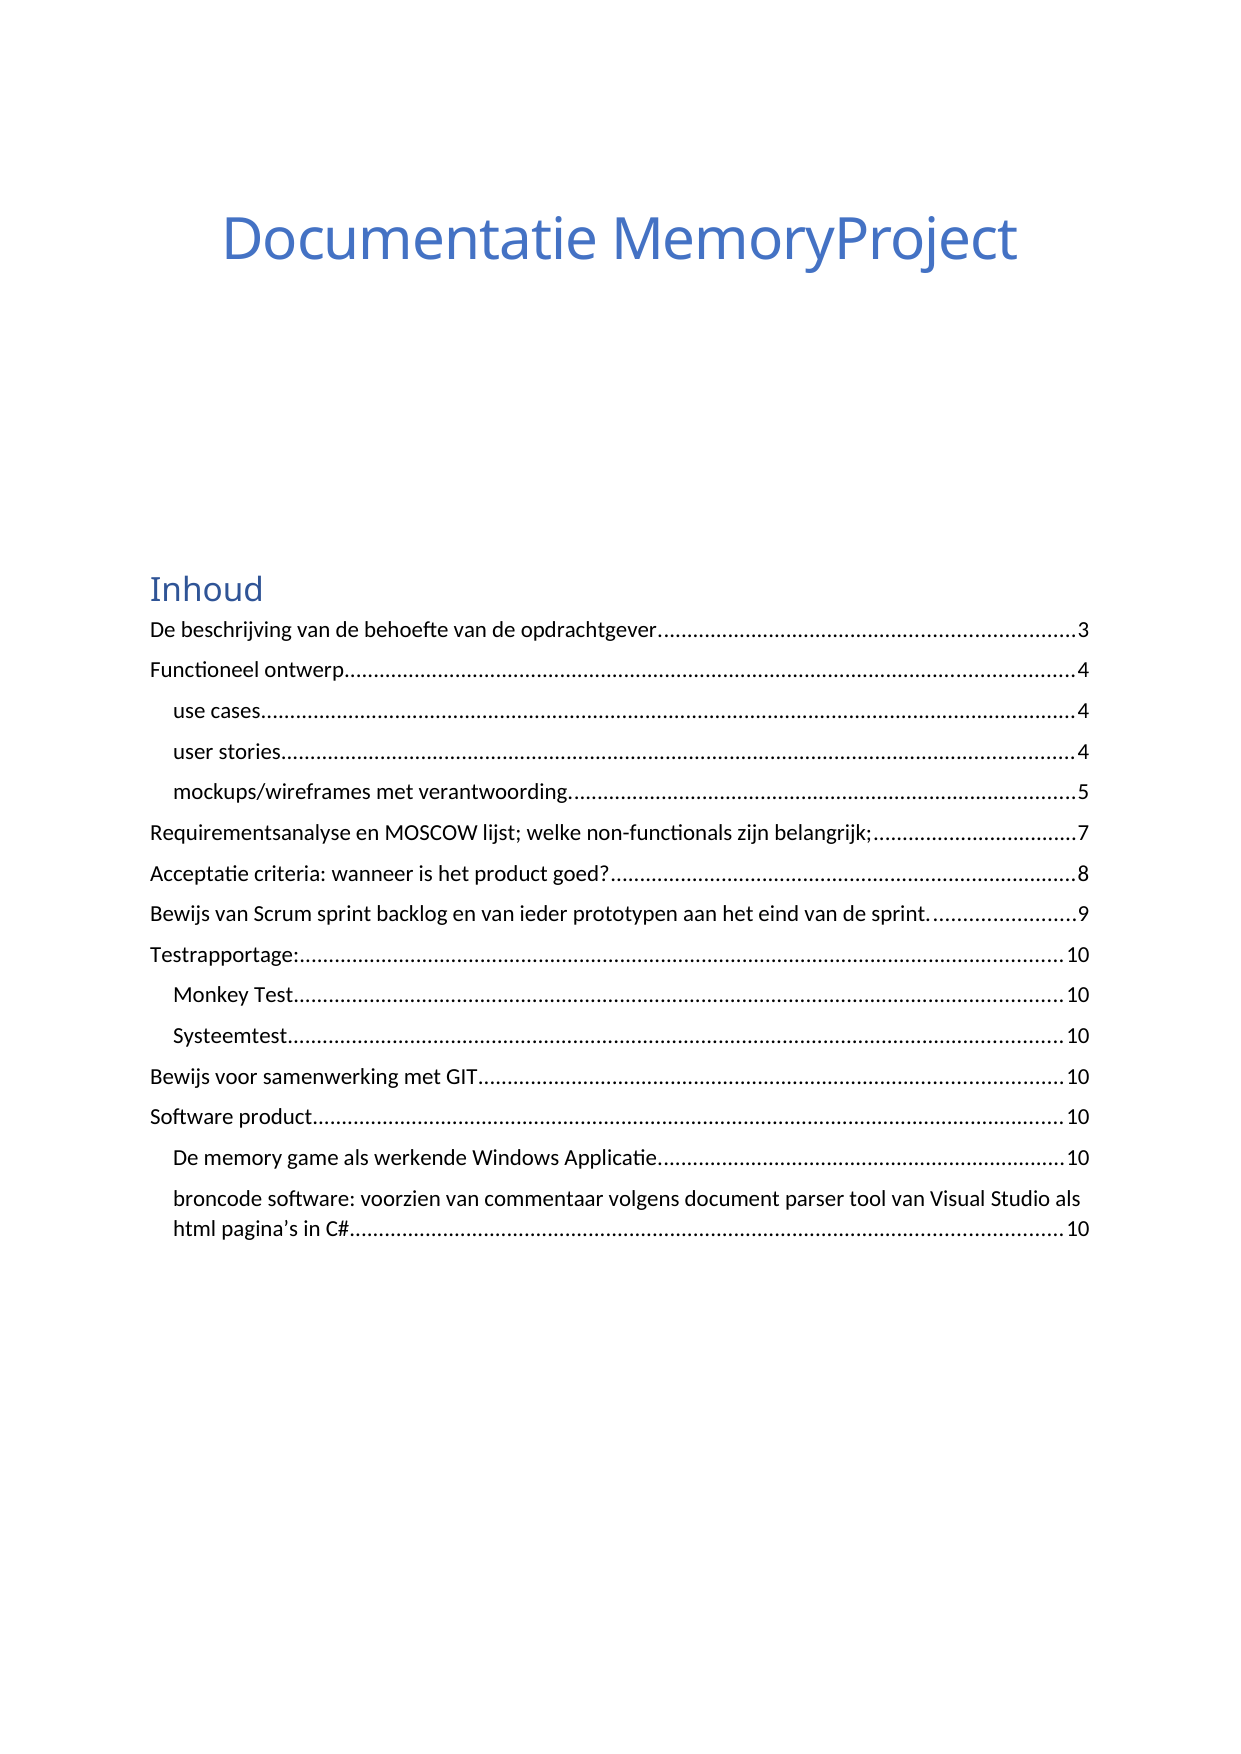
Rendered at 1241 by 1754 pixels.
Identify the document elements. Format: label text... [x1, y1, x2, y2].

title Documentatie MemoryProject [150, 197, 1090, 276]
